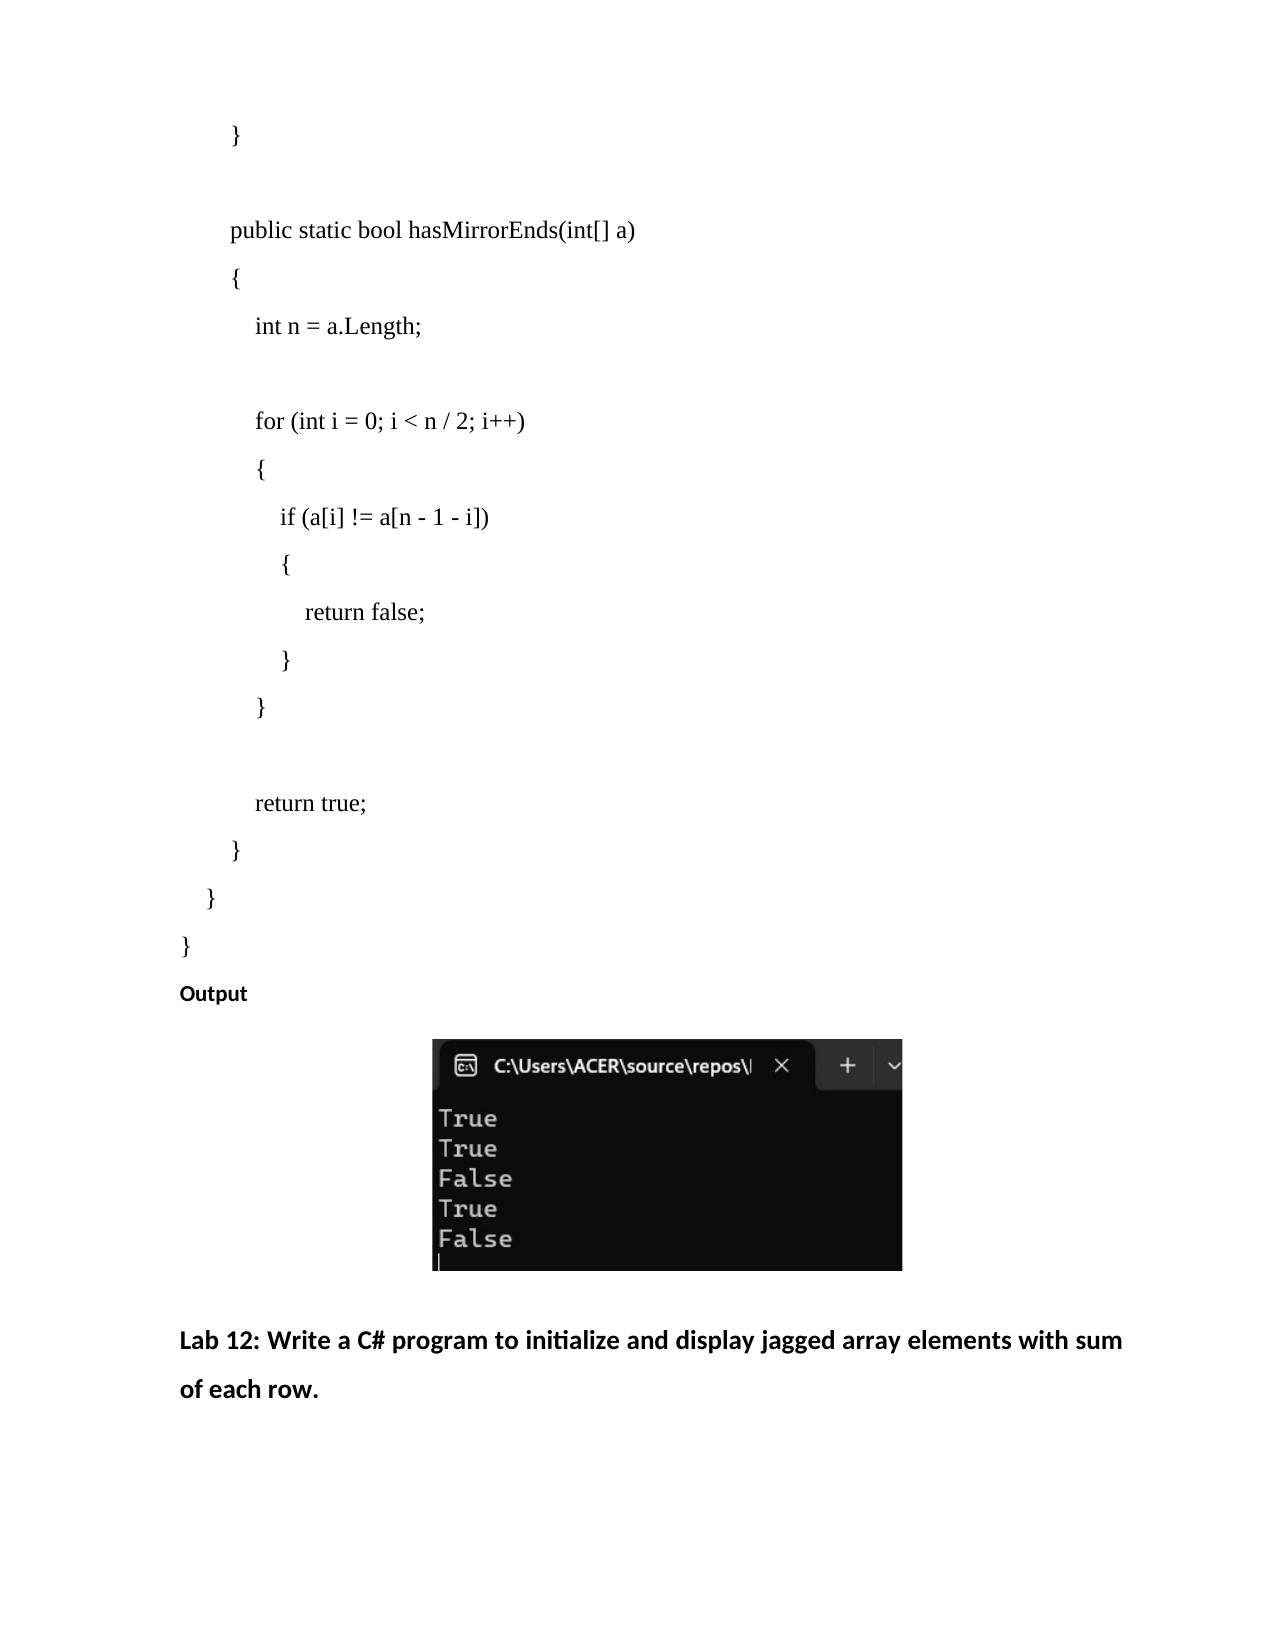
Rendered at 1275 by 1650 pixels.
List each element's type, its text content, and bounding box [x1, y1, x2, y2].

text } [180, 836, 1125, 864]
text { [180, 263, 1125, 292]
text } [180, 645, 1125, 673]
text public static bool hasMirrorEnds(int[] a) [180, 215, 1125, 244]
text } [180, 931, 1125, 960]
text int n = a.Length; [180, 311, 1125, 339]
text Output [179, 979, 872, 1007]
text return false; [180, 597, 1125, 626]
text { [180, 549, 1125, 578]
text } [180, 883, 1125, 912]
text Lab 12: Write a C# program to initialize and display jagged array elements with sum of each row. [179, 1323, 1125, 1406]
text if (a[i] != a[n - 1 - i]) [180, 502, 1125, 530]
text return true; [180, 788, 1125, 817]
picture [432, 1039, 903, 1271]
text } [180, 120, 1125, 149]
text { [180, 454, 1125, 483]
text for (int i = 0; i < n / 2; i++) [180, 406, 1125, 435]
text } [180, 692, 1125, 721]
